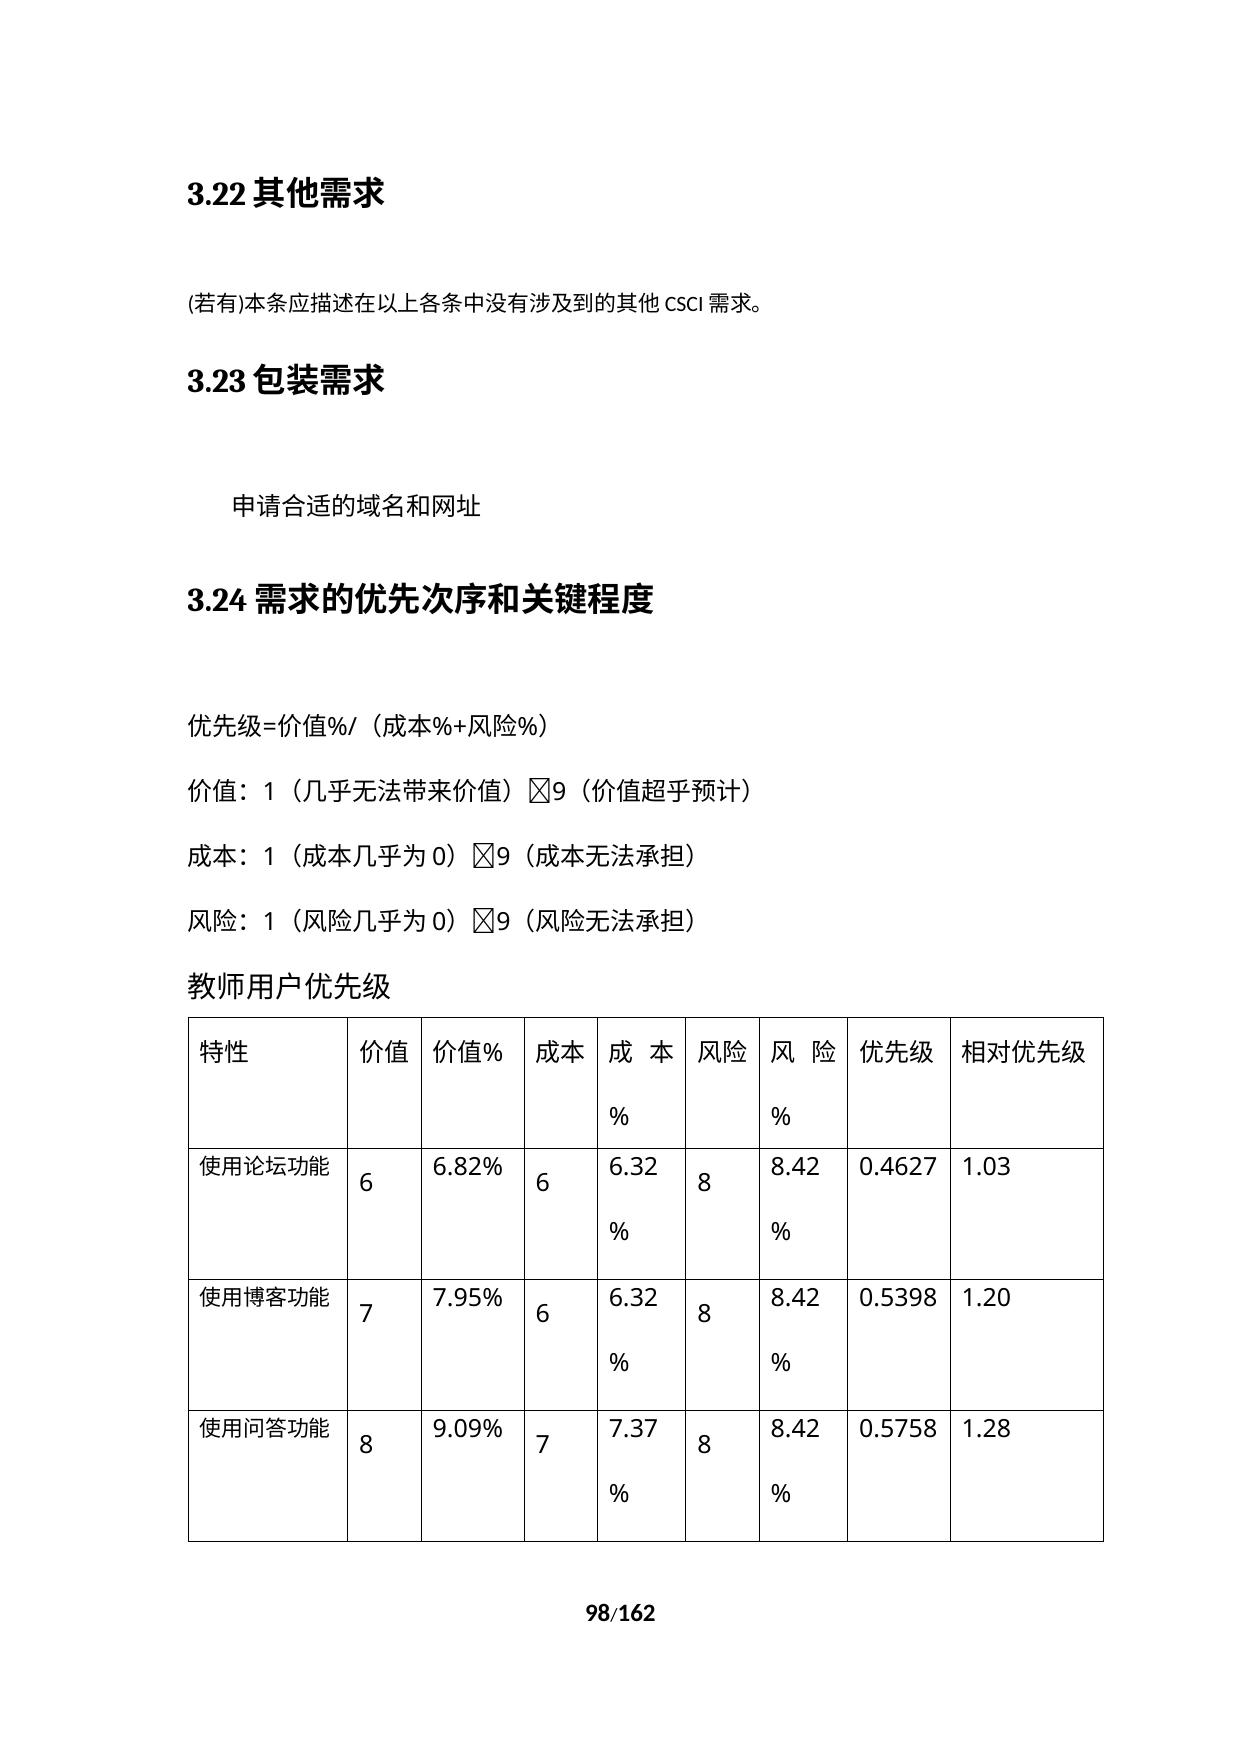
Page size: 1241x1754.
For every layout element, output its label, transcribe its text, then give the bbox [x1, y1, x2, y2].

table_header 价值% [422, 1018, 524, 1148]
table_cell 0.5398 [848, 1280, 950, 1410]
table_cell 1.03 [951, 1149, 1103, 1279]
table_cell 6 [525, 1149, 597, 1279]
table_cell 6 [525, 1280, 597, 1410]
table_cell 使用博客功能 [189, 1280, 347, 1410]
table_header 风险% [760, 1018, 847, 1148]
table_cell 8.42% [760, 1149, 847, 1279]
table_header 成本% [598, 1018, 685, 1148]
table_cell 使用问答功能 [189, 1411, 347, 1541]
table_cell 8 [686, 1411, 759, 1541]
text 申请合适的域名和网址 [187, 472, 1053, 537]
table_cell 9.09% [422, 1411, 524, 1541]
table_cell 1.20 [951, 1280, 1103, 1410]
table_cell 1.28 [951, 1411, 1103, 1541]
subtitle 3.24需求的优先次序和关键程度 [187, 564, 1053, 629]
table_cell 0.5758 [848, 1411, 950, 1541]
table_header 价值 [348, 1018, 421, 1148]
table_header 优先级 [848, 1018, 950, 1148]
table_cell 0.4627 [848, 1149, 950, 1279]
table_cell 6.32% [598, 1280, 685, 1410]
table_cell 8.42% [760, 1280, 847, 1410]
subtitle 3.23包装需求 [187, 345, 1053, 410]
table_cell 6.32% [598, 1149, 685, 1279]
text 优先级=价值%/（成本%+风险%） [187, 692, 1053, 757]
table_cell 8.42% [760, 1411, 847, 1541]
table_cell 7 [348, 1280, 421, 1410]
text 价值：1（几乎无法带来价值）9（价值超乎预计） [187, 757, 1053, 822]
table_cell 8 [686, 1280, 759, 1410]
table_header 风险 [686, 1018, 759, 1148]
table_cell 8 [348, 1411, 421, 1541]
table_cell 7.37% [598, 1411, 685, 1541]
text (若有)本条应描述在以上各条中没有涉及到的其他CSCI需求。 [187, 286, 1053, 318]
table_cell 7.95% [422, 1280, 524, 1410]
table_cell 6.82% [422, 1149, 524, 1279]
table_cell 8 [686, 1149, 759, 1279]
subtitle 3.22其他需求 [187, 158, 1053, 223]
table_cell 7 [525, 1411, 597, 1541]
table_header 成本 [525, 1018, 597, 1148]
table_cell 6 [348, 1149, 421, 1279]
text 风险：1（风险几乎为0）9（风险无法承担） [187, 887, 1053, 952]
table_header 特性 [189, 1018, 347, 1148]
text 教师用户优先级 [187, 952, 994, 1017]
table_cell 使用论坛功能 [189, 1149, 347, 1279]
text 成本：1（成本几乎为0）9（成本无法承担） [187, 822, 1053, 887]
table_header 相对优先级 [951, 1018, 1103, 1148]
